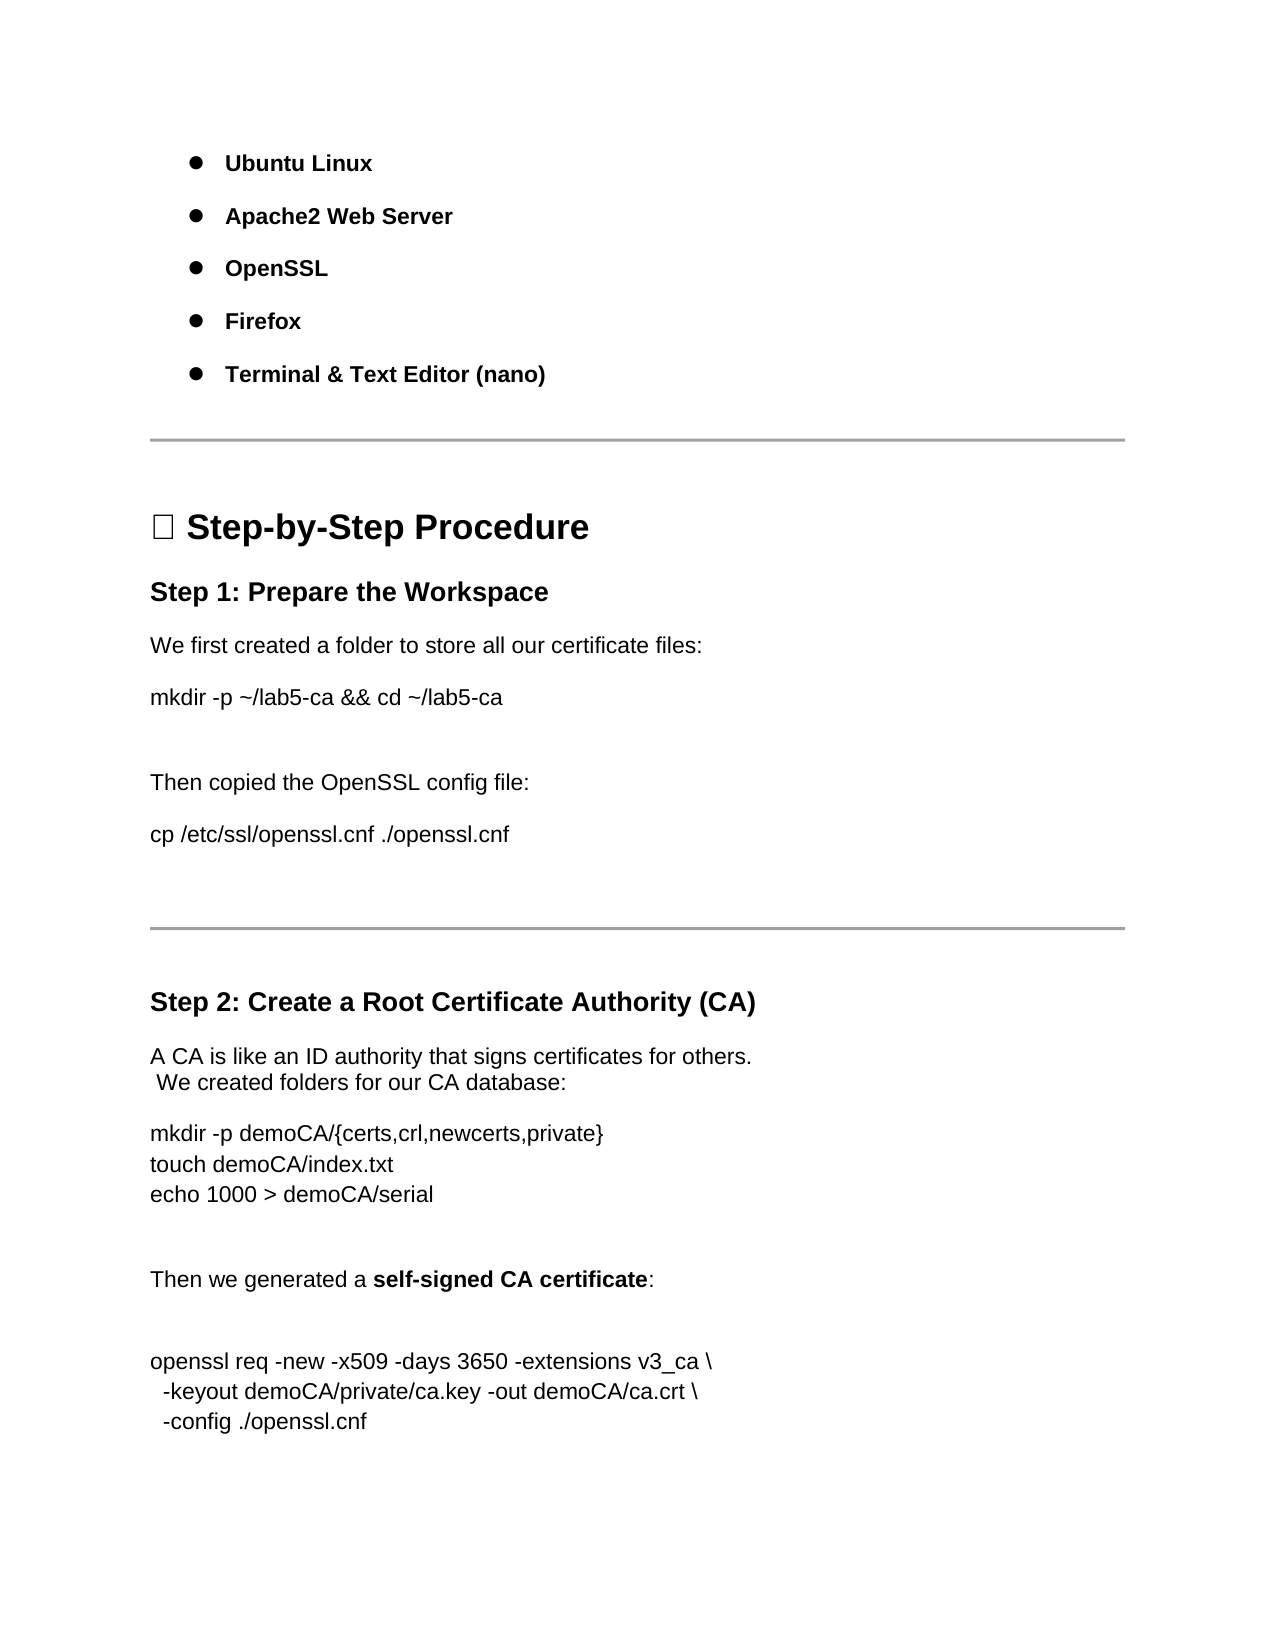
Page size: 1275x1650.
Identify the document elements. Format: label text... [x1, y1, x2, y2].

subtitle 🔹 Step-by-Step Procedure [150, 506, 1125, 547]
list OpenSSL [187, 255, 1125, 308]
text mkdir -p ~/lab5-ca && cd ~/lab5-ca [150, 684, 1125, 710]
text -keyout demoCA/private/ca.key -out demoCA/ca.crt \ [150, 1378, 1125, 1404]
text We first created a folder to store all our certificate files: [150, 632, 1125, 659]
text mkdir -p demoCA/{certs,crl,newcerts,private} [150, 1120, 1125, 1147]
subtitle Step 2: Create a Root Certificate Authority (CA) [150, 986, 1125, 1018]
subtitle Step 1: Prepare the Workspace [150, 576, 1125, 607]
text -config ./openssl.cnf [150, 1408, 1125, 1434]
list Apache2 Web Server [187, 203, 1125, 255]
list Ubuntu Linux [187, 150, 1125, 203]
text Then copied the OpenSSL config file: [150, 769, 1125, 796]
text A CA is like an ID authority that signs certificates for others. We created folders for our CA database: [150, 1043, 1125, 1095]
text Then we generated a self-signed CA certificate: [150, 1266, 1125, 1293]
list Firefox [187, 308, 1125, 361]
list Terminal & Text Editor (nano) [187, 361, 1125, 413]
text echo 1000 > demoCA/serial [150, 1181, 1125, 1207]
text touch demoCA/index.txt [150, 1151, 1125, 1177]
text openssl req -new -x509 -days 3650 -extensions v3_ca \ [150, 1348, 1125, 1374]
text cp /etc/ssl/openssl.cnf ./openssl.cnf [150, 821, 1125, 847]
